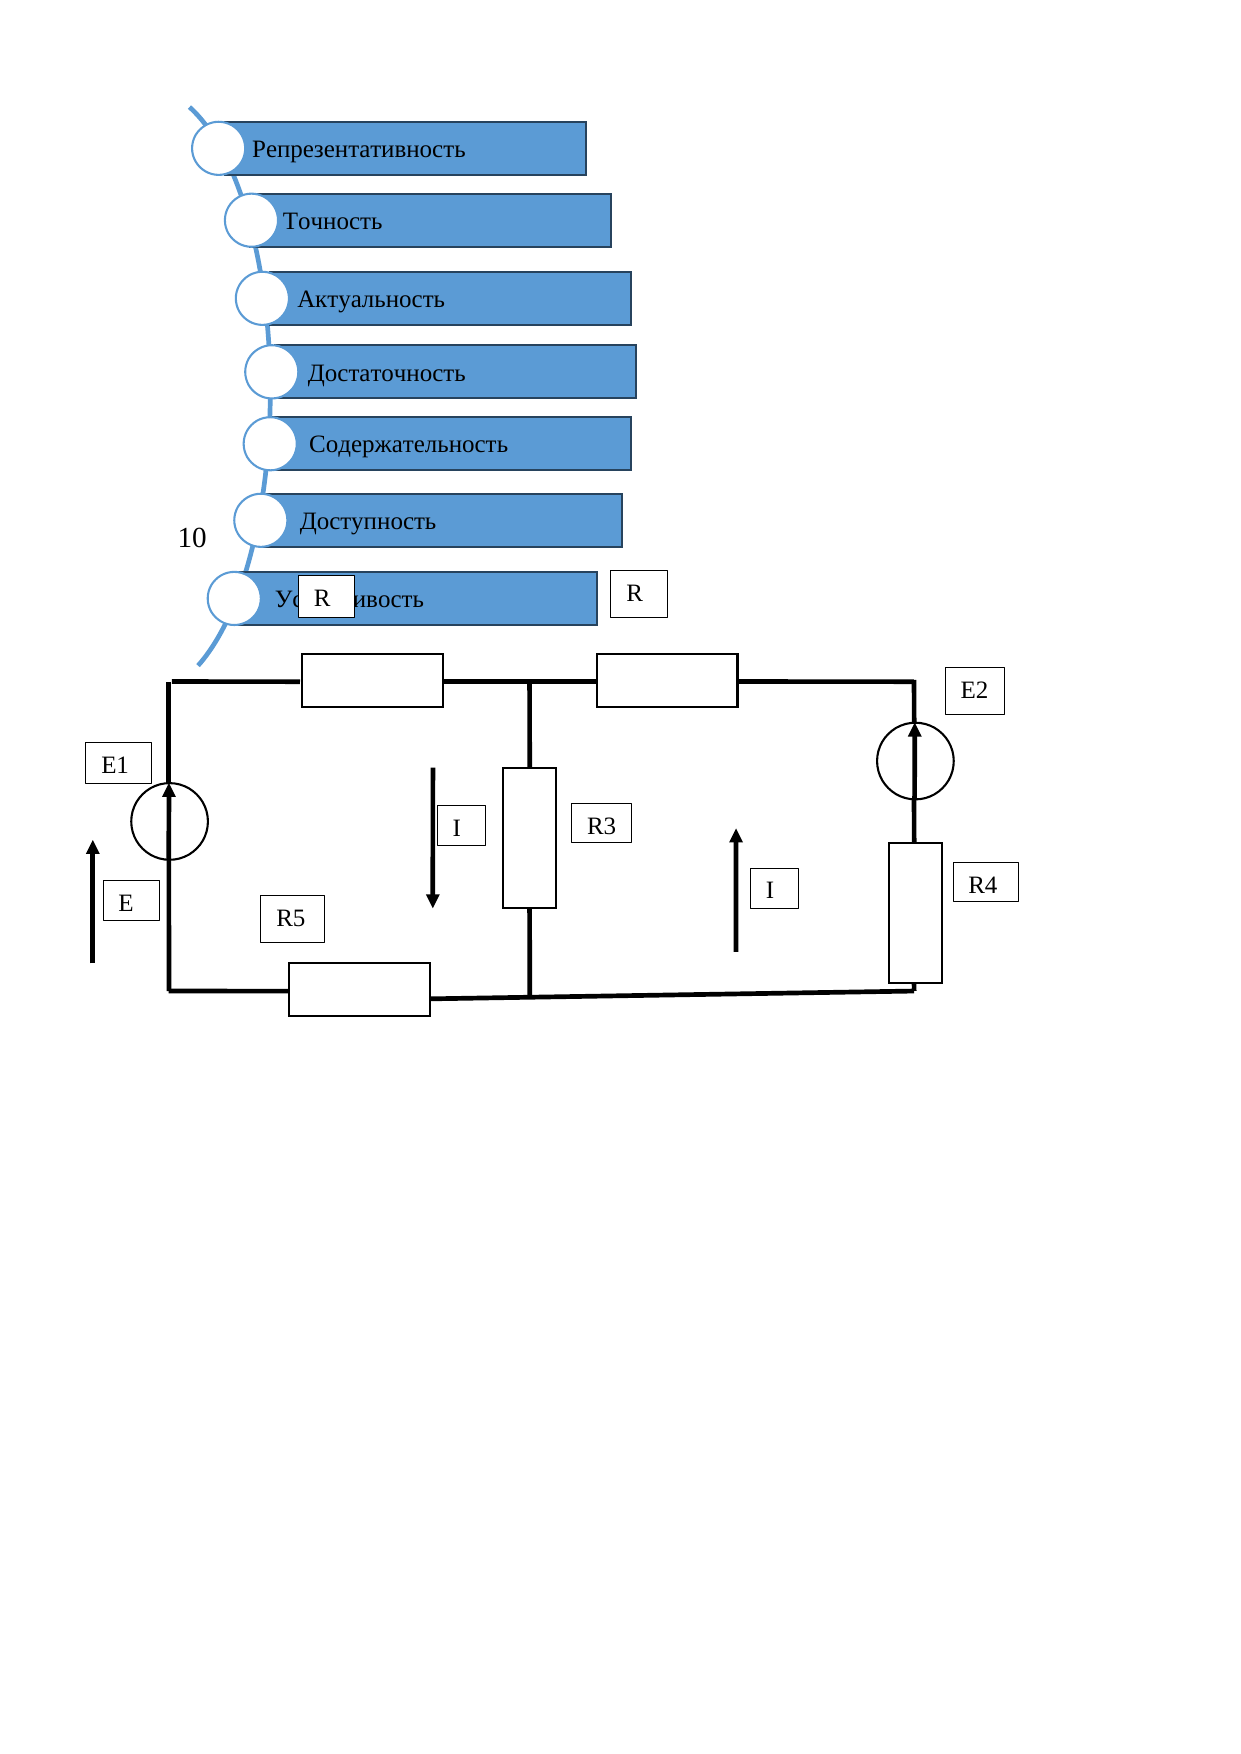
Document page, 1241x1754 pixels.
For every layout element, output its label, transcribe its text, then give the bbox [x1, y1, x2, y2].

text 10 [177, 521, 250, 554]
text 10 [254, 521, 1152, 554]
